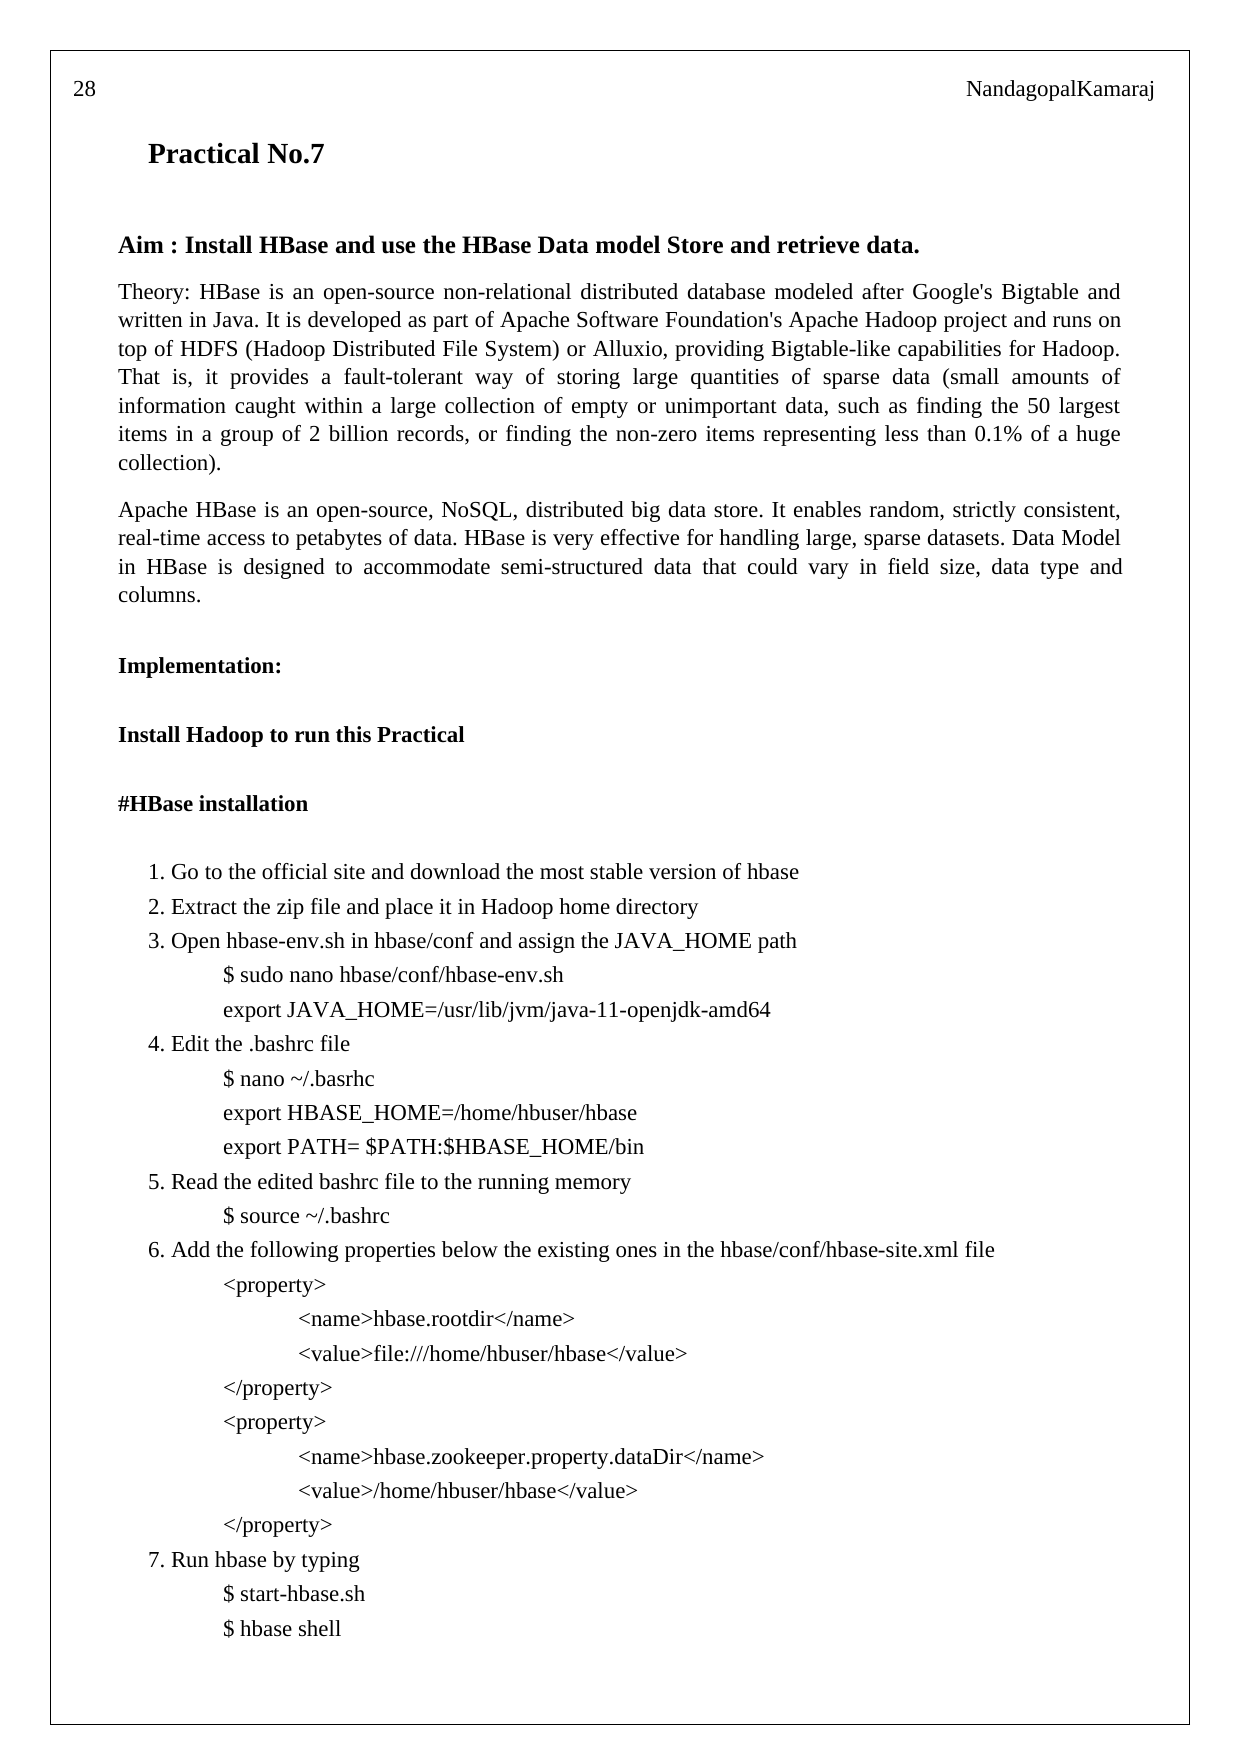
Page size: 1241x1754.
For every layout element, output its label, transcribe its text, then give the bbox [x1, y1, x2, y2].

subtitle $ nano ~/.basrhc [118, 1065, 1165, 1091]
subtitle 2. Extract the zip file and place it in Hadoop home directory [118, 893, 1165, 919]
subtitle </property> [118, 1512, 1165, 1538]
subtitle $ hbase shell [118, 1615, 1165, 1641]
text Apache HBase is an open-source, NoSQL, distributed big data store. It enables random, strictly consistent, real-time access to petabytes of data. HBase is very effective for handling large, sparse datasets. Data Model in HBase is designed to accommodate semi-structured data that could vary in field size, data type and columns. [118, 496, 1123, 608]
subtitle <property> [118, 1408, 1165, 1435]
subtitle $ start-hbase.sh [118, 1580, 1165, 1607]
subtitle <property> [118, 1271, 1165, 1297]
subtitle $ sudo nano hbase/conf/hbase-env.sh [118, 962, 1165, 988]
subtitle <value>/home/hbuser/hbase</value> [118, 1477, 1165, 1503]
subtitle 6. Add the following properties below the existing ones in the hbase/conf/hbase-site.xml file [118, 1237, 1165, 1263]
subtitle $ source ~/.bashrc [118, 1202, 1165, 1228]
subtitle export JAVA_HOME=/usr/lib/jvm/java-11-openjdk-amd64 [118, 996, 1165, 1022]
subtitle <name>hbase.rootdir</name> [118, 1305, 1165, 1332]
subtitle Aim : Install HBase and use the HBase Data model Store and retrieve data. [118, 230, 1165, 259]
subtitle 1. Go to the official site and download the most stable version of hbase [118, 858, 1165, 885]
subtitle #HBase installation [118, 790, 1165, 816]
subtitle </property> [118, 1374, 1165, 1400]
subtitle 5. Read the edited bashrc file to the running memory [118, 1168, 1165, 1194]
subtitle Practical No.7 [118, 136, 1165, 169]
subtitle Install Hadoop to run this Practical [118, 721, 1165, 747]
subtitle 3. Open hbase-env.sh in hbase/conf and assign the JAVA_HOME path [118, 927, 1165, 953]
subtitle 7. Run hbase by typing [118, 1546, 1165, 1572]
subtitle <value>file:///home/hbuser/hbase</value> [118, 1340, 1165, 1366]
subtitle export HBASE_HOME=/home/hbuser/hbase [118, 1099, 1165, 1125]
subtitle <name>hbase.zookeeper.property.dataDir</name> [118, 1443, 1165, 1469]
subtitle Implementation: [118, 652, 1165, 678]
subtitle 4. Edit the .bashrc file [118, 1030, 1165, 1057]
text Theory: HBase is an open-source non-relational distributed database modeled after Google's Bigtable and written in Java. It is developed as part of Apache Software Foundation's Apache Hadoop project and runs on top of HDFS (Hadoop Distributed File System) or Alluxio, providing Bigtable-like capabilities for Hadoop. That is, it provides a fault-tolerant way of storing large quantities of sparse data (small amounts of information caught within a large collection of empty or unimportant data, such as finding the 50 largest items in a group of 2 billion records, or finding the non-zero items representing less than 0.1% of a huge collection). [118, 278, 1123, 475]
subtitle export PATH= $PATH:$HBASE_HOME/bin [118, 1133, 1165, 1160]
